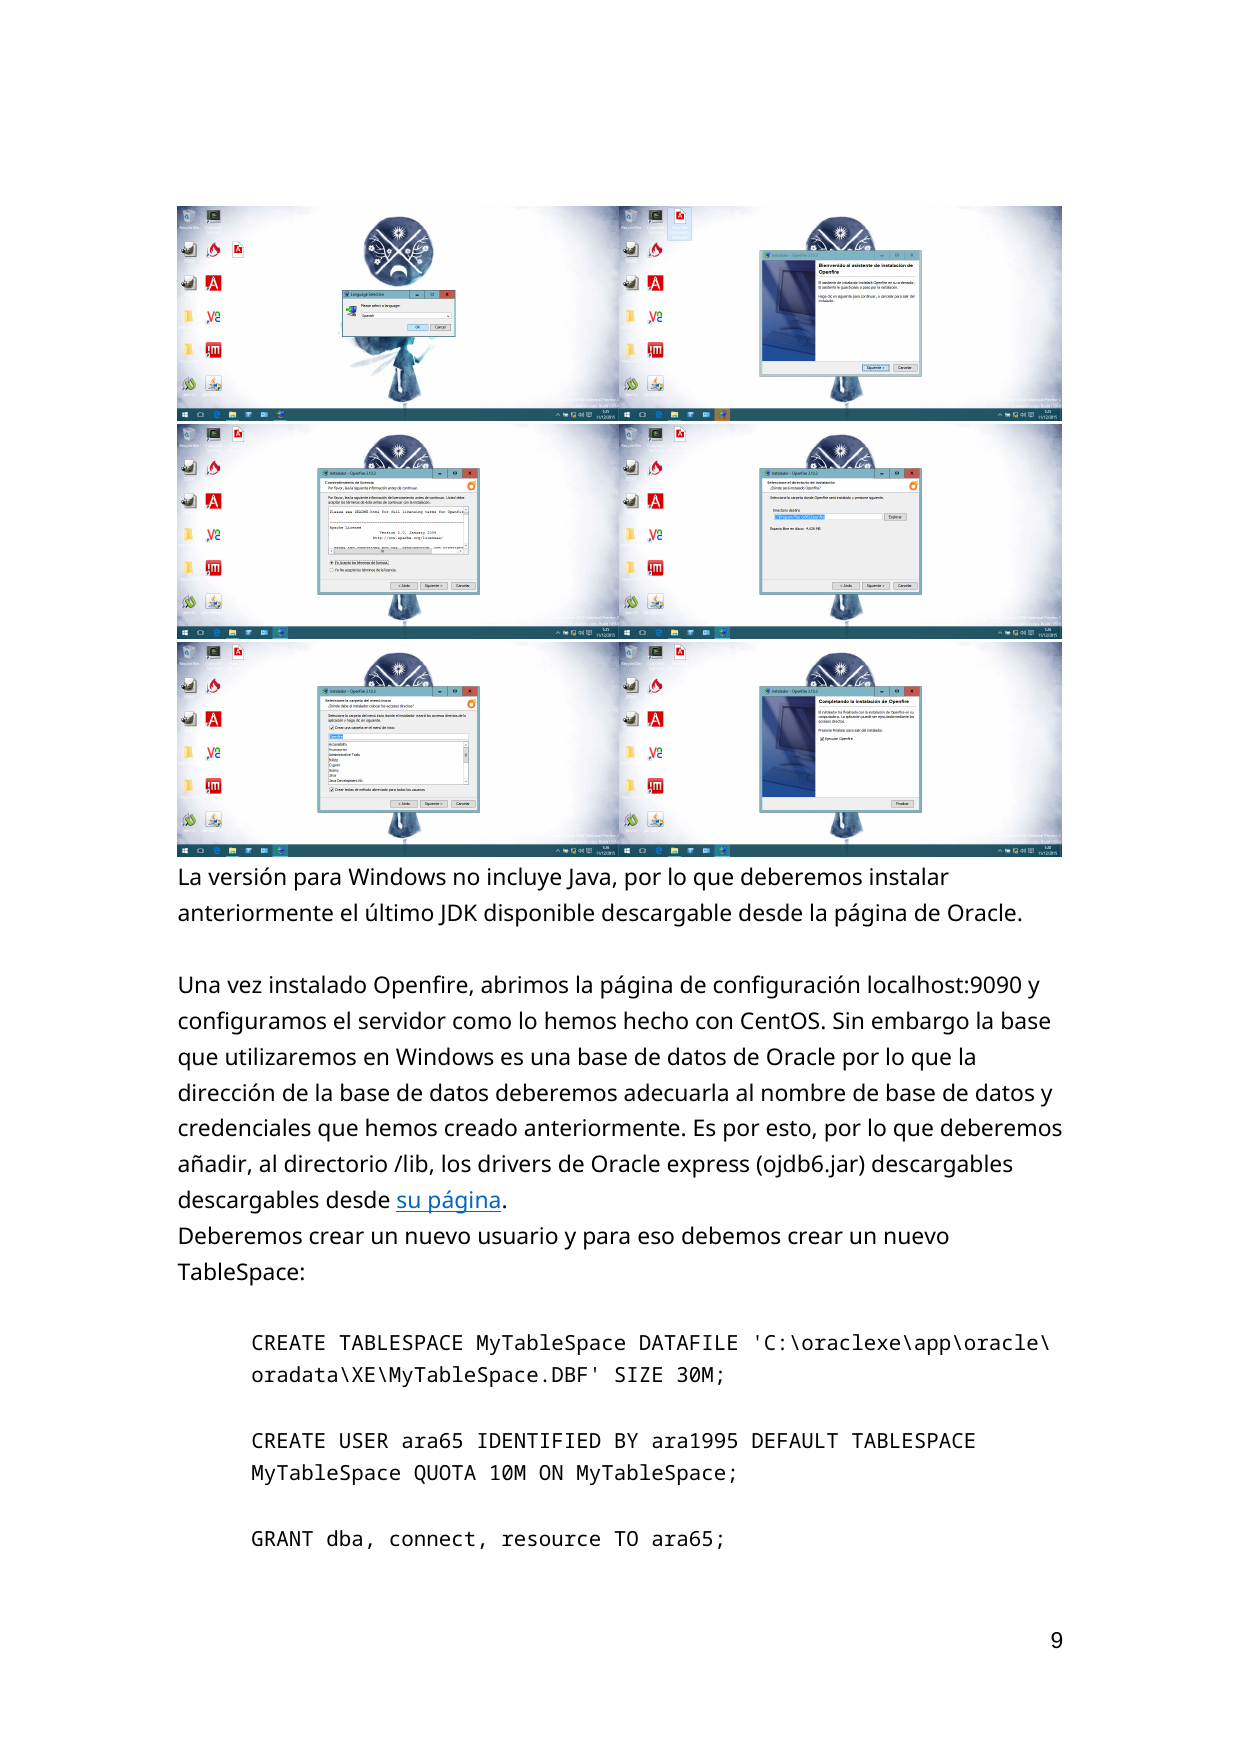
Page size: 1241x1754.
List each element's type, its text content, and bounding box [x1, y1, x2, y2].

picture [177, 206, 1062, 421]
text Deberemos crear un nuevo usuario y para eso debemos crear un nuevo TableSpace: [177, 1220, 1063, 1287]
text CREATE USER ara65 IDENTIFIED BY ara1995 DEFAULT TABLESPACE MyTableSpace QUOTA 10M ON MyTableSpace; [251, 1426, 1063, 1487]
text GRANT dba, connect, resource TO ara65; [251, 1524, 1063, 1552]
picture [177, 424, 1062, 639]
picture [177, 642, 1062, 857]
text Una vez instalado Openfire, abrimos la página de configuración localhost:9090 y configuramos el servidor como lo hemos hecho con CentOS. Sin embargo la base que utilizaremos en Windows es una base de datos de Oracle por lo que la dirección de la base de datos deberemos adecuarla al nombre de base de datos y credenciales que hemos creado anteriormente. Es por esto, por lo que deberemos añadir, al directorio /lib, los drivers de Oracle express (ojdb6.jar) descargables descargables desde su página. [177, 969, 1063, 1216]
text CREATE TABLESPACE MyTableSpace DATAFILE 'C:\oraclexe\app\oracle\oradata\XE\MyTableSpace.DBF' SIZE 30M; [251, 1328, 1063, 1389]
text La versión para Windows no incluye Java, por lo que deberemos instalar anteriormente el último JDK disponible descargable desde la página de Oracle. [177, 861, 1063, 928]
